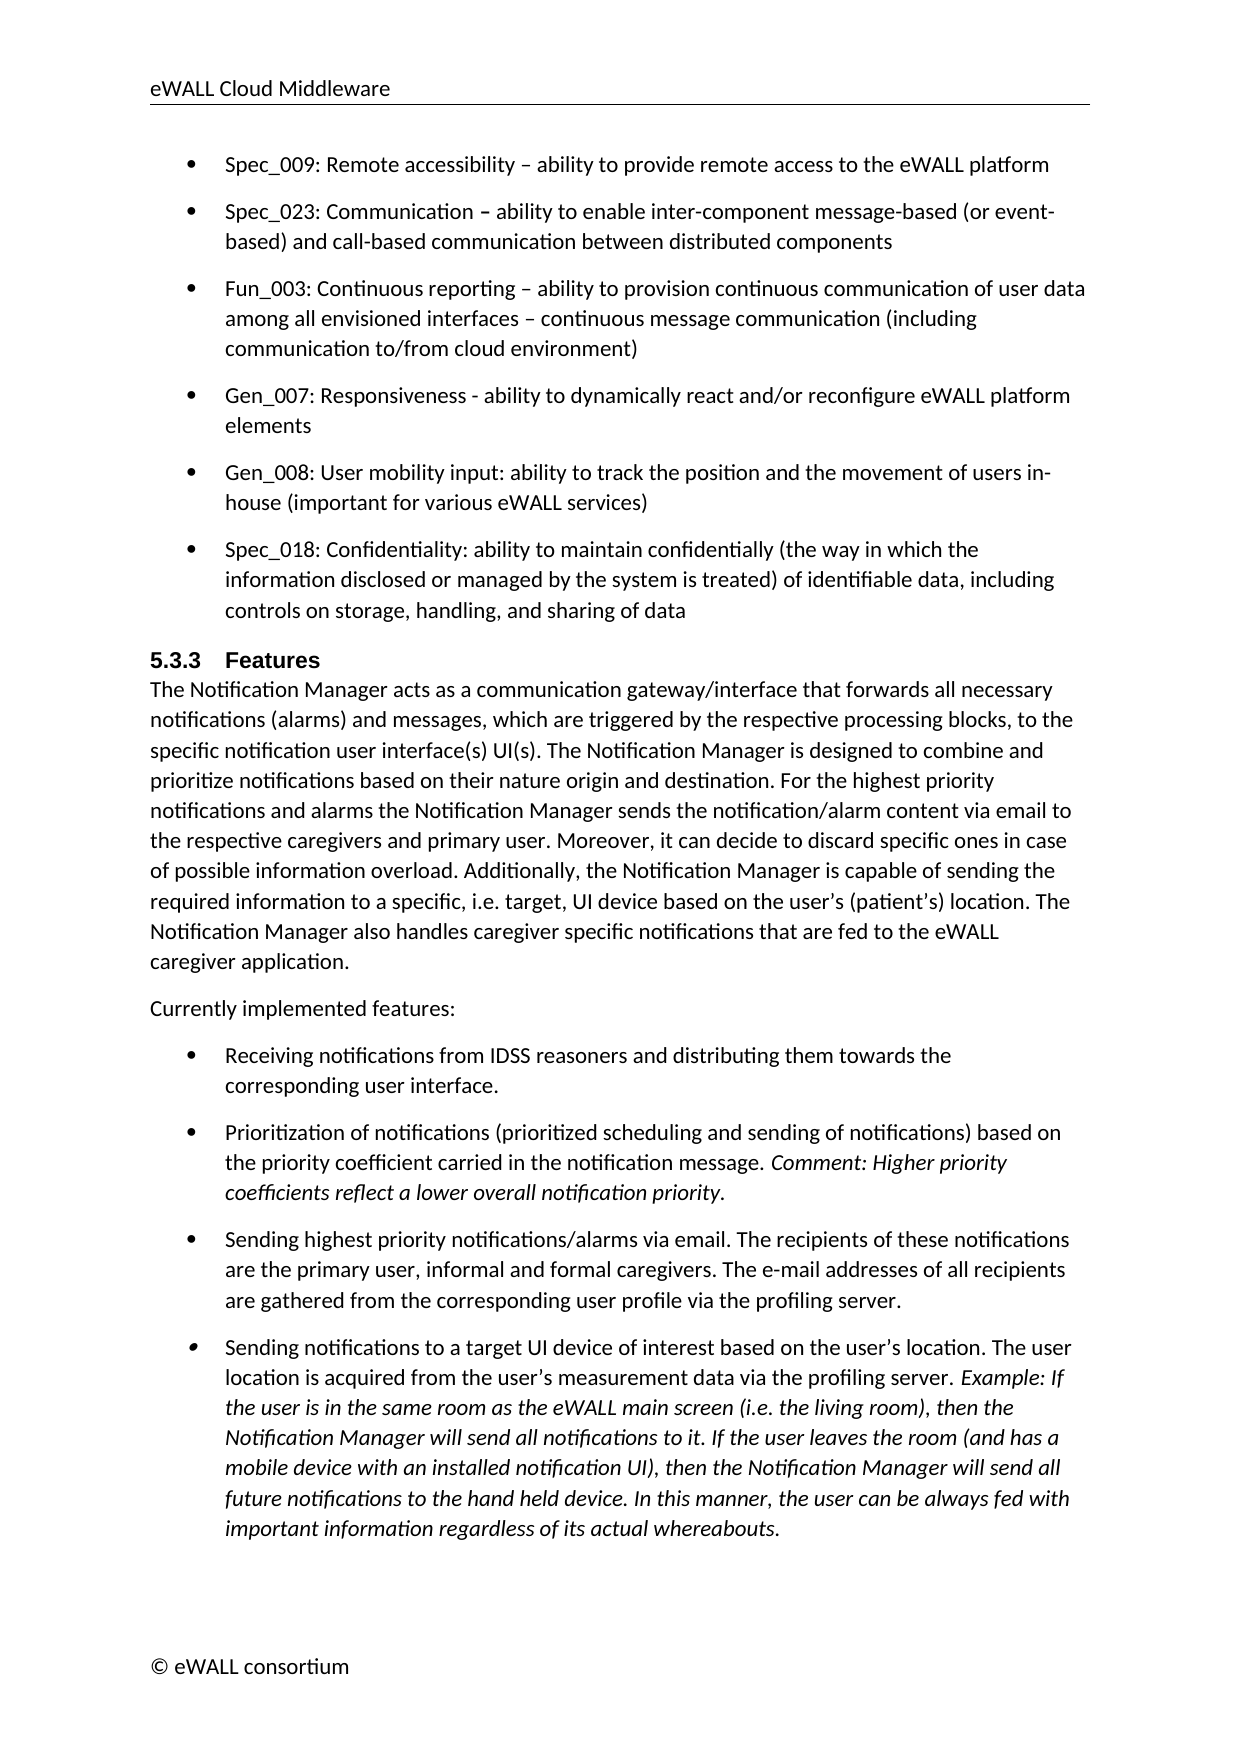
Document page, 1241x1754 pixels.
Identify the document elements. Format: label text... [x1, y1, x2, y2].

text Currently implemented features: [150, 994, 1090, 1022]
list Receiving notifications from IDSS reasoners and distributing them towards the corresponding user interface. [187, 1041, 1090, 1099]
list Spec_018: Confidentiality: ability to maintain confidentially (the way in which the information disclosed or managed by the system is treated) of identifiable data, including controls on storage, handling, and sharing of data [187, 535, 1090, 624]
text The Notification Manager acts as a communication gateway/interface that forwards all necessary notifications (alarms) and messages, which are triggered by the respective processing blocks, to the specific notification user interface(s) UI(s). The Notification Manager is designed to combine and prioritize notifications based on their nature origin and destination. For the highest priority notifications and alarms the Notification Manager sends the notification/alarm content via email to the respective caregivers and primary user. Moreover, it can decide to discard specific ones in case of possible information overload. Additionally, the Notification Manager is capable of sending the required information to a specific, i.e. target, UI device based on the user’s (patient’s) location. The Notification Manager also handles caregiver specific notifications that are fed to the eWALL caregiver application. [150, 675, 1090, 975]
list Sending notifications to a target UI device of interest based on the user’s location. The user location is acquired from the user’s measurement data via the profiling server. Example: If the user is in the same room as the eWALL main screen (i.e. the living room), then the Notification Manager will send all notifications to it. If the user leaves the room (and has a mobile device with an installed notification UI), then the Notification Manager will send all future notifications to the hand held device. In this manner, the user can be always fed with important information regardless of its actual whereabouts. [187, 1333, 1090, 1542]
list Gen_007: Responsiveness - ability to dynamically react and/or reconfigure eWALL platform elements [187, 381, 1090, 439]
list Sending highest priority notifications/alarms via email. The recipients of these notifications are the primary user, informal and formal caregivers. The e-mail addresses of all recipients are gathered from the corresponding user profile via the profiling server. [187, 1225, 1090, 1314]
list Spec_009: Remote accessibility – ability to provide remote access to the eWALL platform [187, 150, 1090, 178]
list Spec_023: Communication – ability to enable inter-component message-based (or event-based) and call-based communication between distributed components [187, 197, 1090, 255]
list Gen_008: User mobility input: ability to track the position and the movement of users in-house (important for various eWALL services) [187, 458, 1090, 517]
list Fun_003: Continuous reporting – ability to provision continuous communication of user data among all envisioned interfaces – continuous message communication (including communication to/from cloud environment) [187, 274, 1090, 362]
list Prioritization of notifications (prioritized scheduling and sending of notifications) based on the priority coefficient carried in the notification message. Comment: Higher priority coefficients reflect a lower overall notification priority. [187, 1118, 1090, 1206]
subtitle Features [150, 647, 1090, 673]
